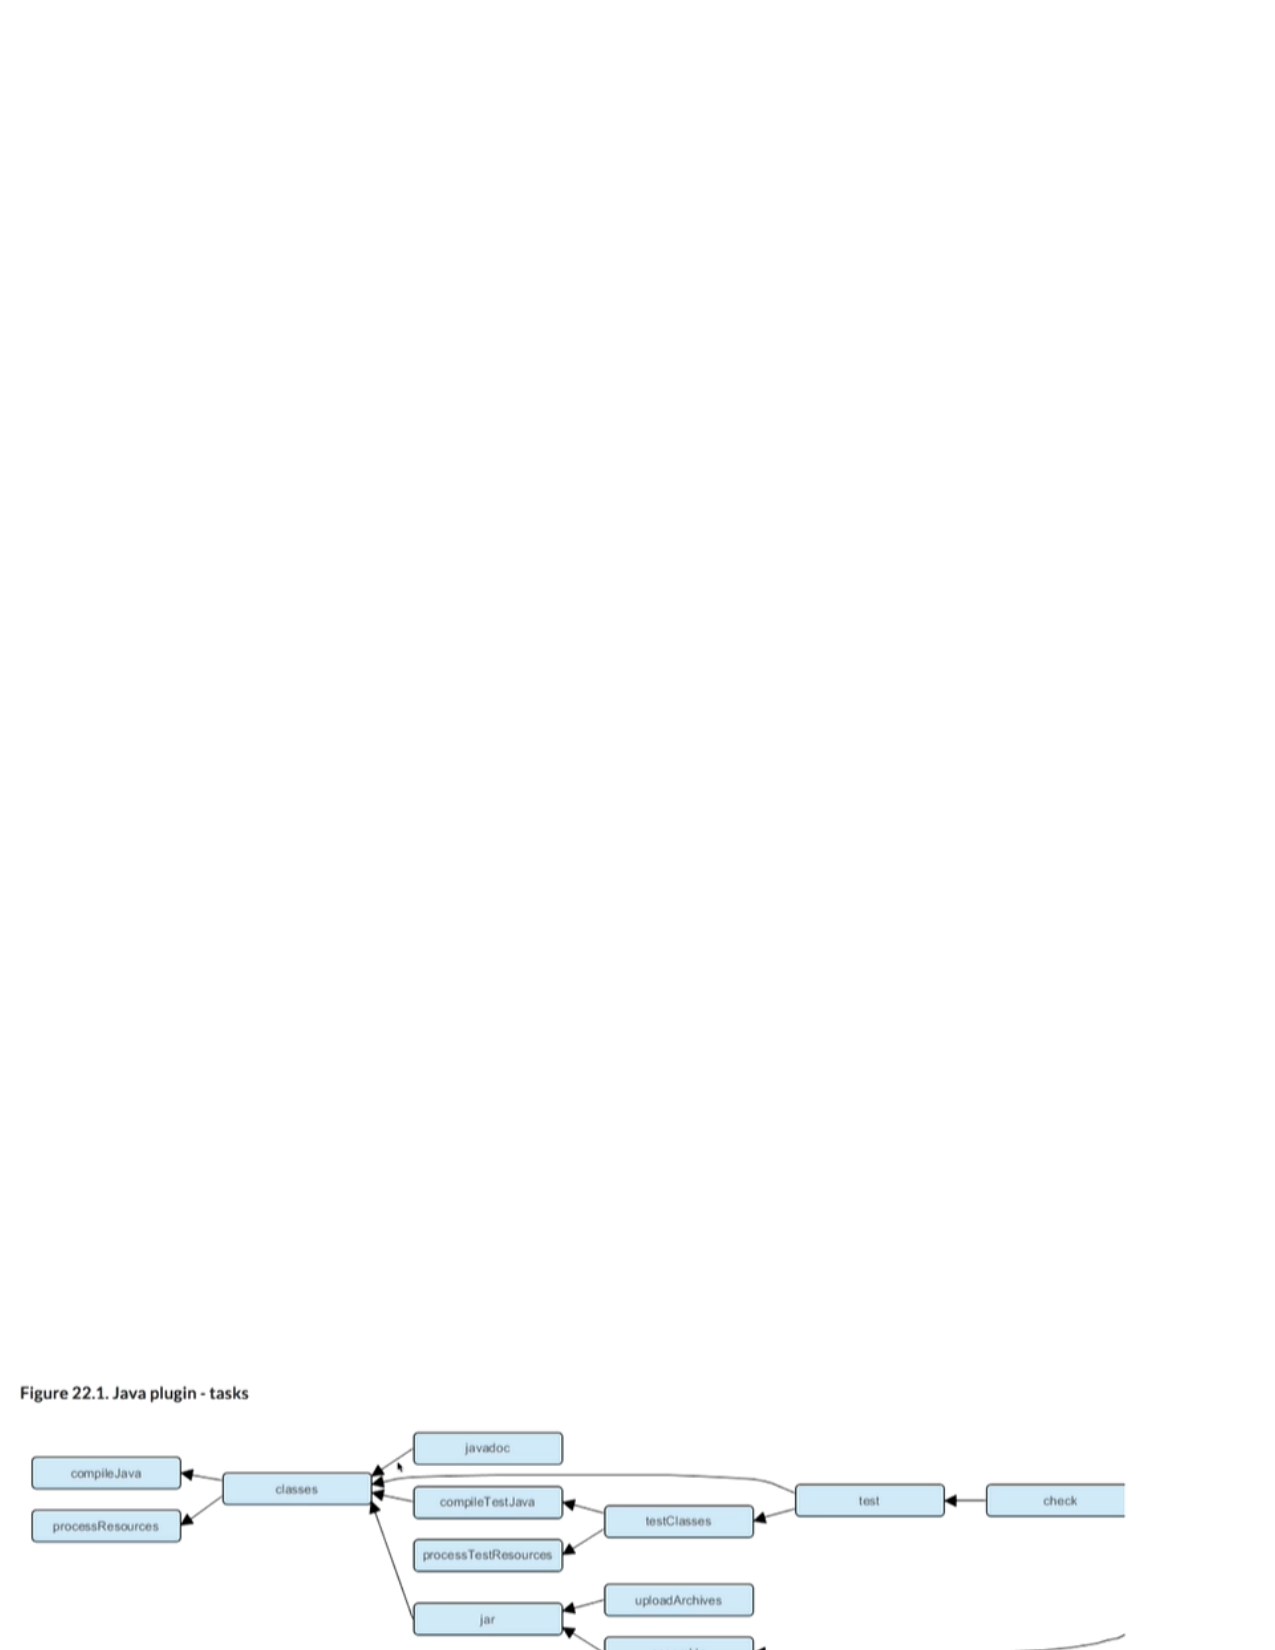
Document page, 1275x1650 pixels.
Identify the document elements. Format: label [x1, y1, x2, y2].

picture [9, 1373, 1135, 1650]
